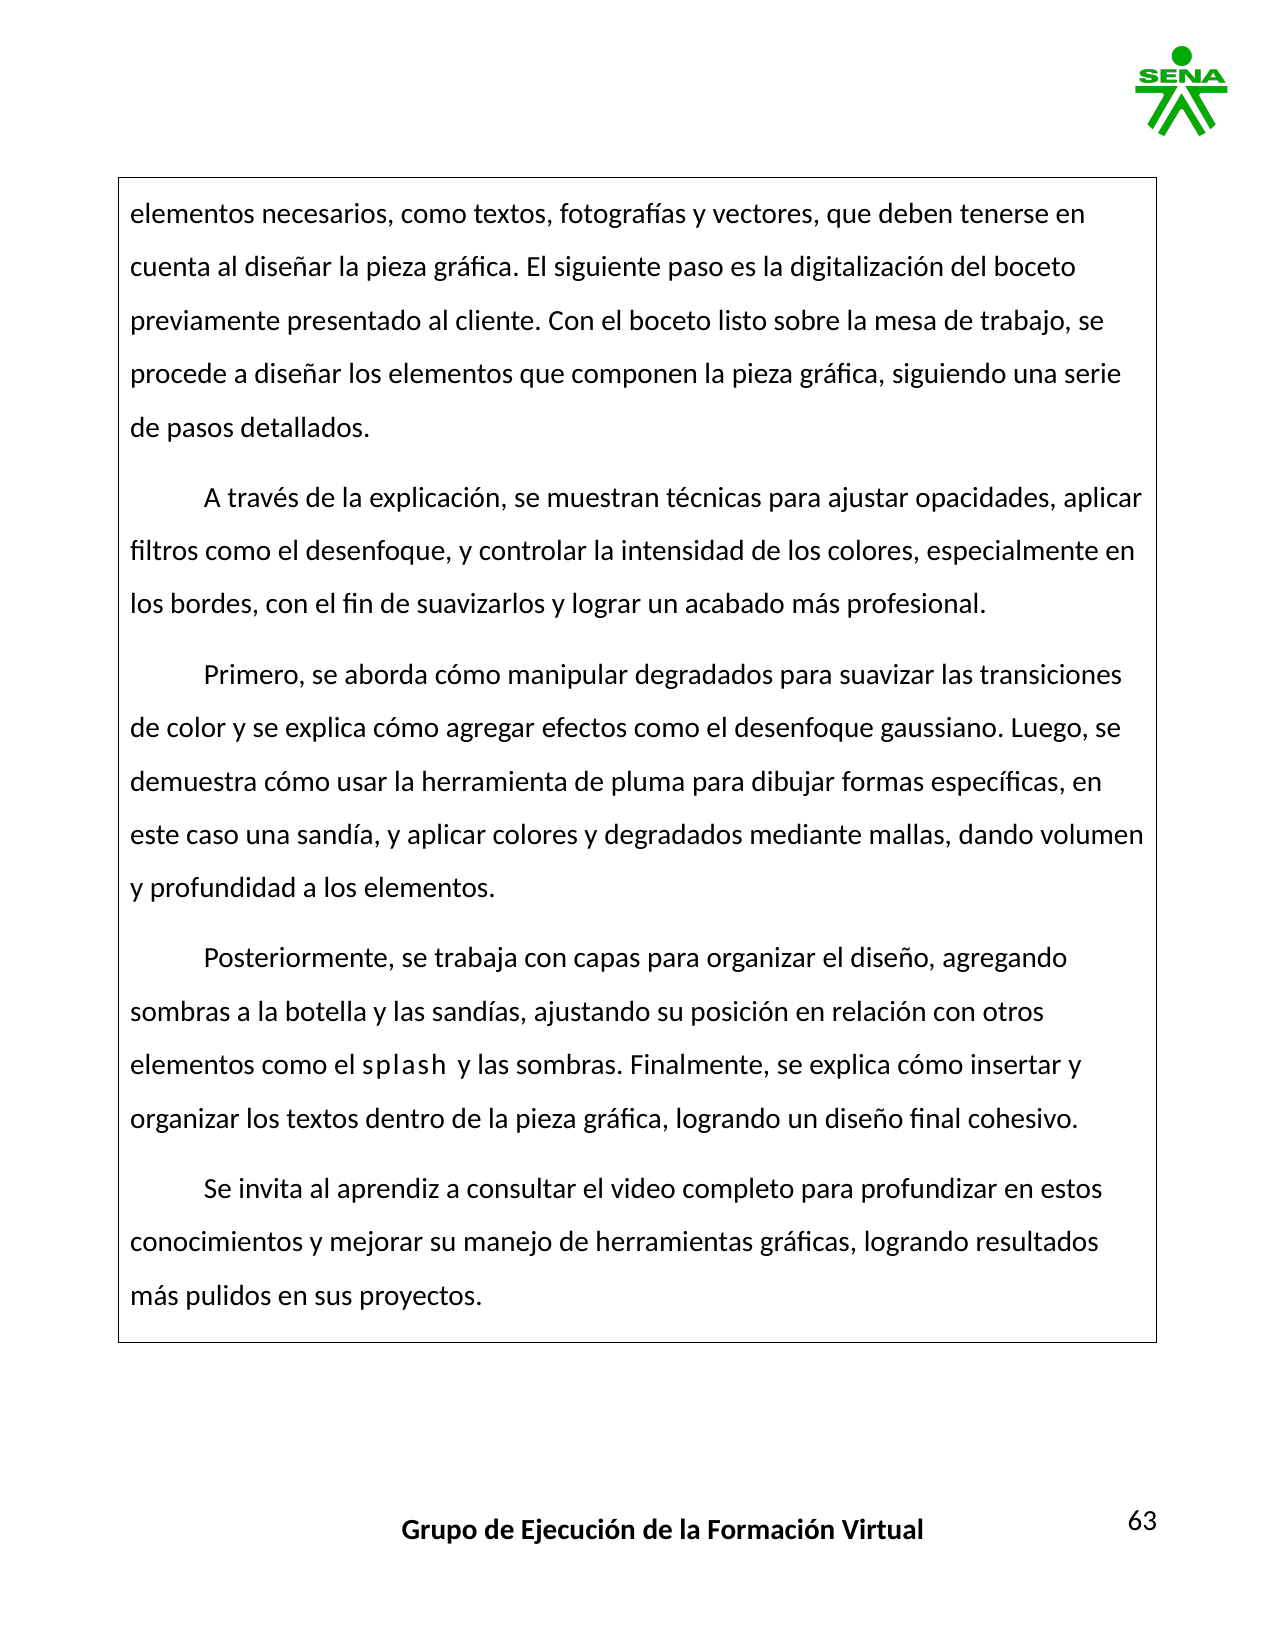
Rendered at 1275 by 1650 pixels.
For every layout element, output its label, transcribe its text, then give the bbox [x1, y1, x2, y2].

picture [1135, 46, 1228, 136]
